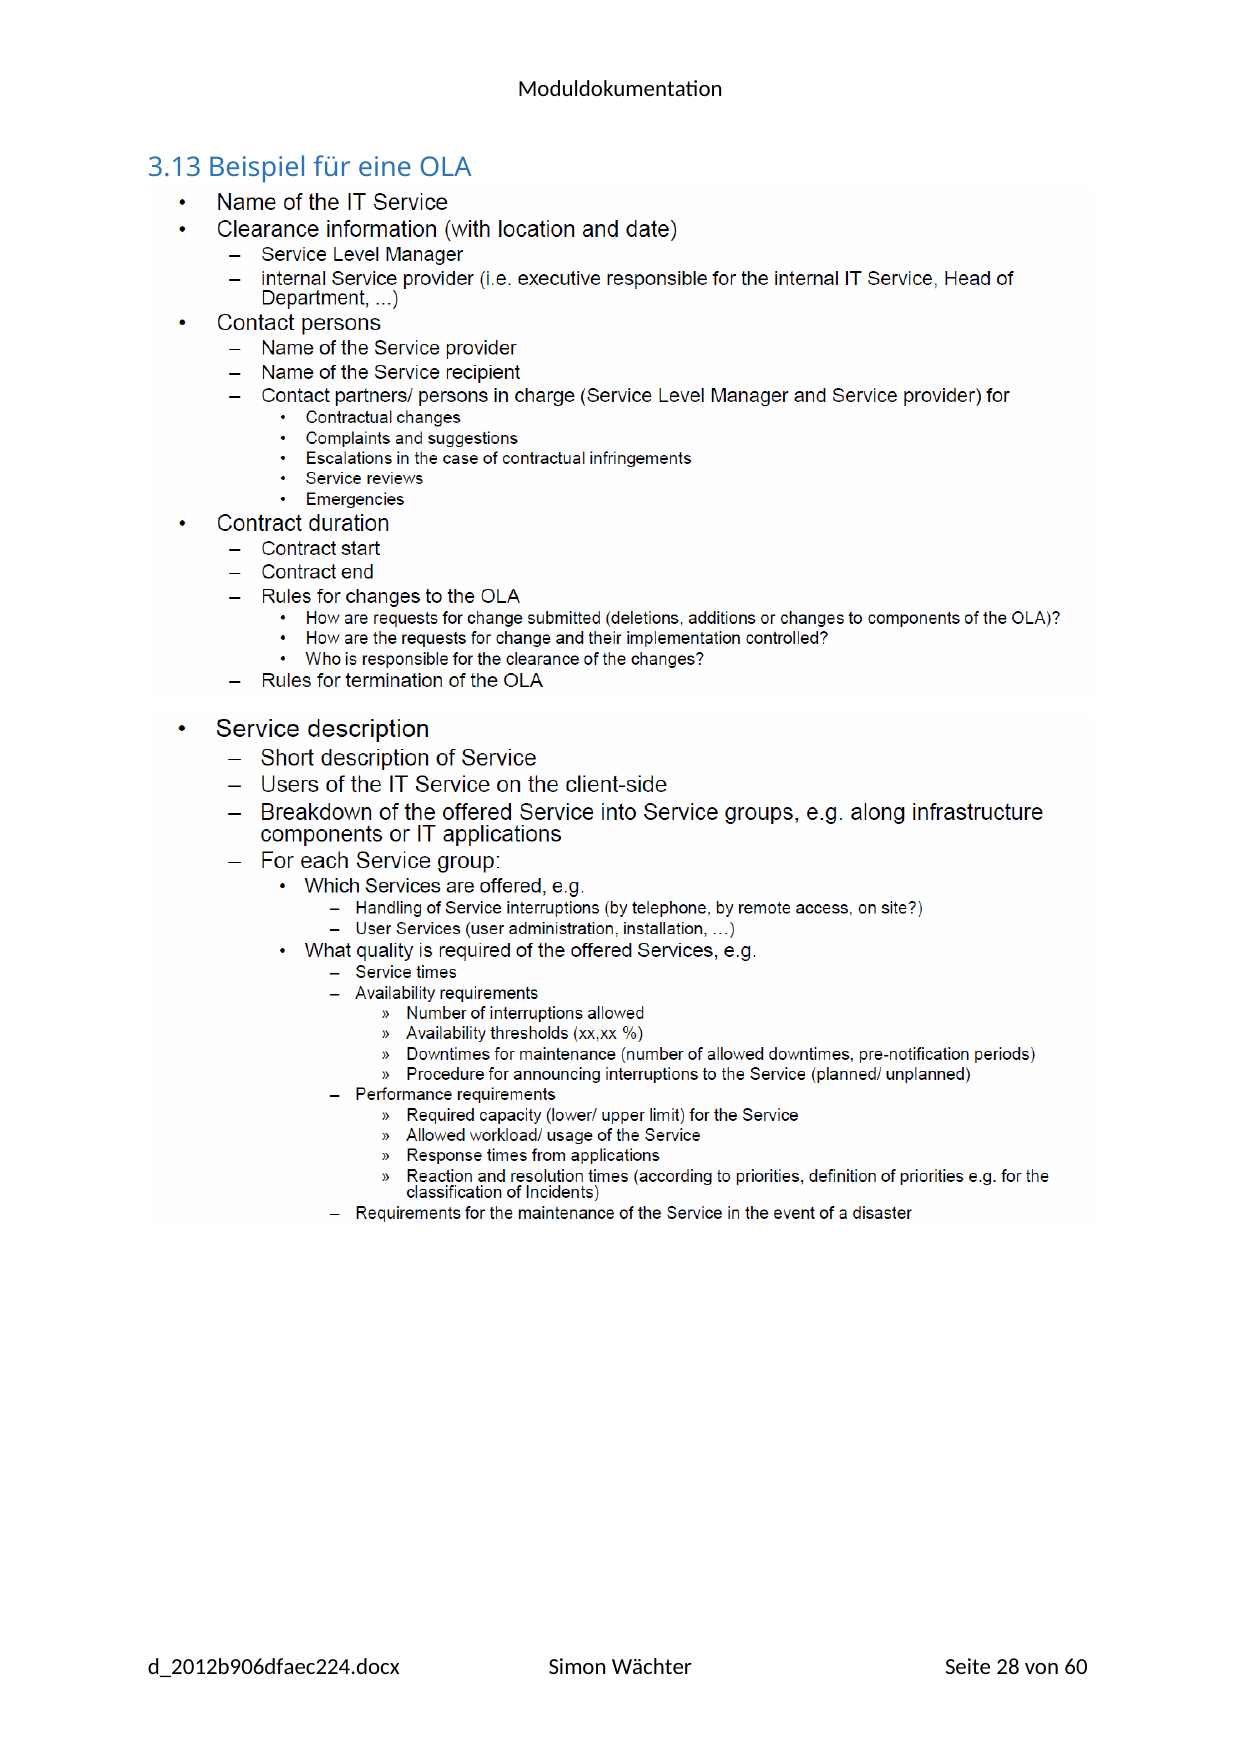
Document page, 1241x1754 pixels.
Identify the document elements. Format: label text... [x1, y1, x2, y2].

picture [147, 714, 1093, 1225]
picture [147, 187, 1093, 696]
subtitle Beispiel für eine OLA [148, 148, 1093, 184]
